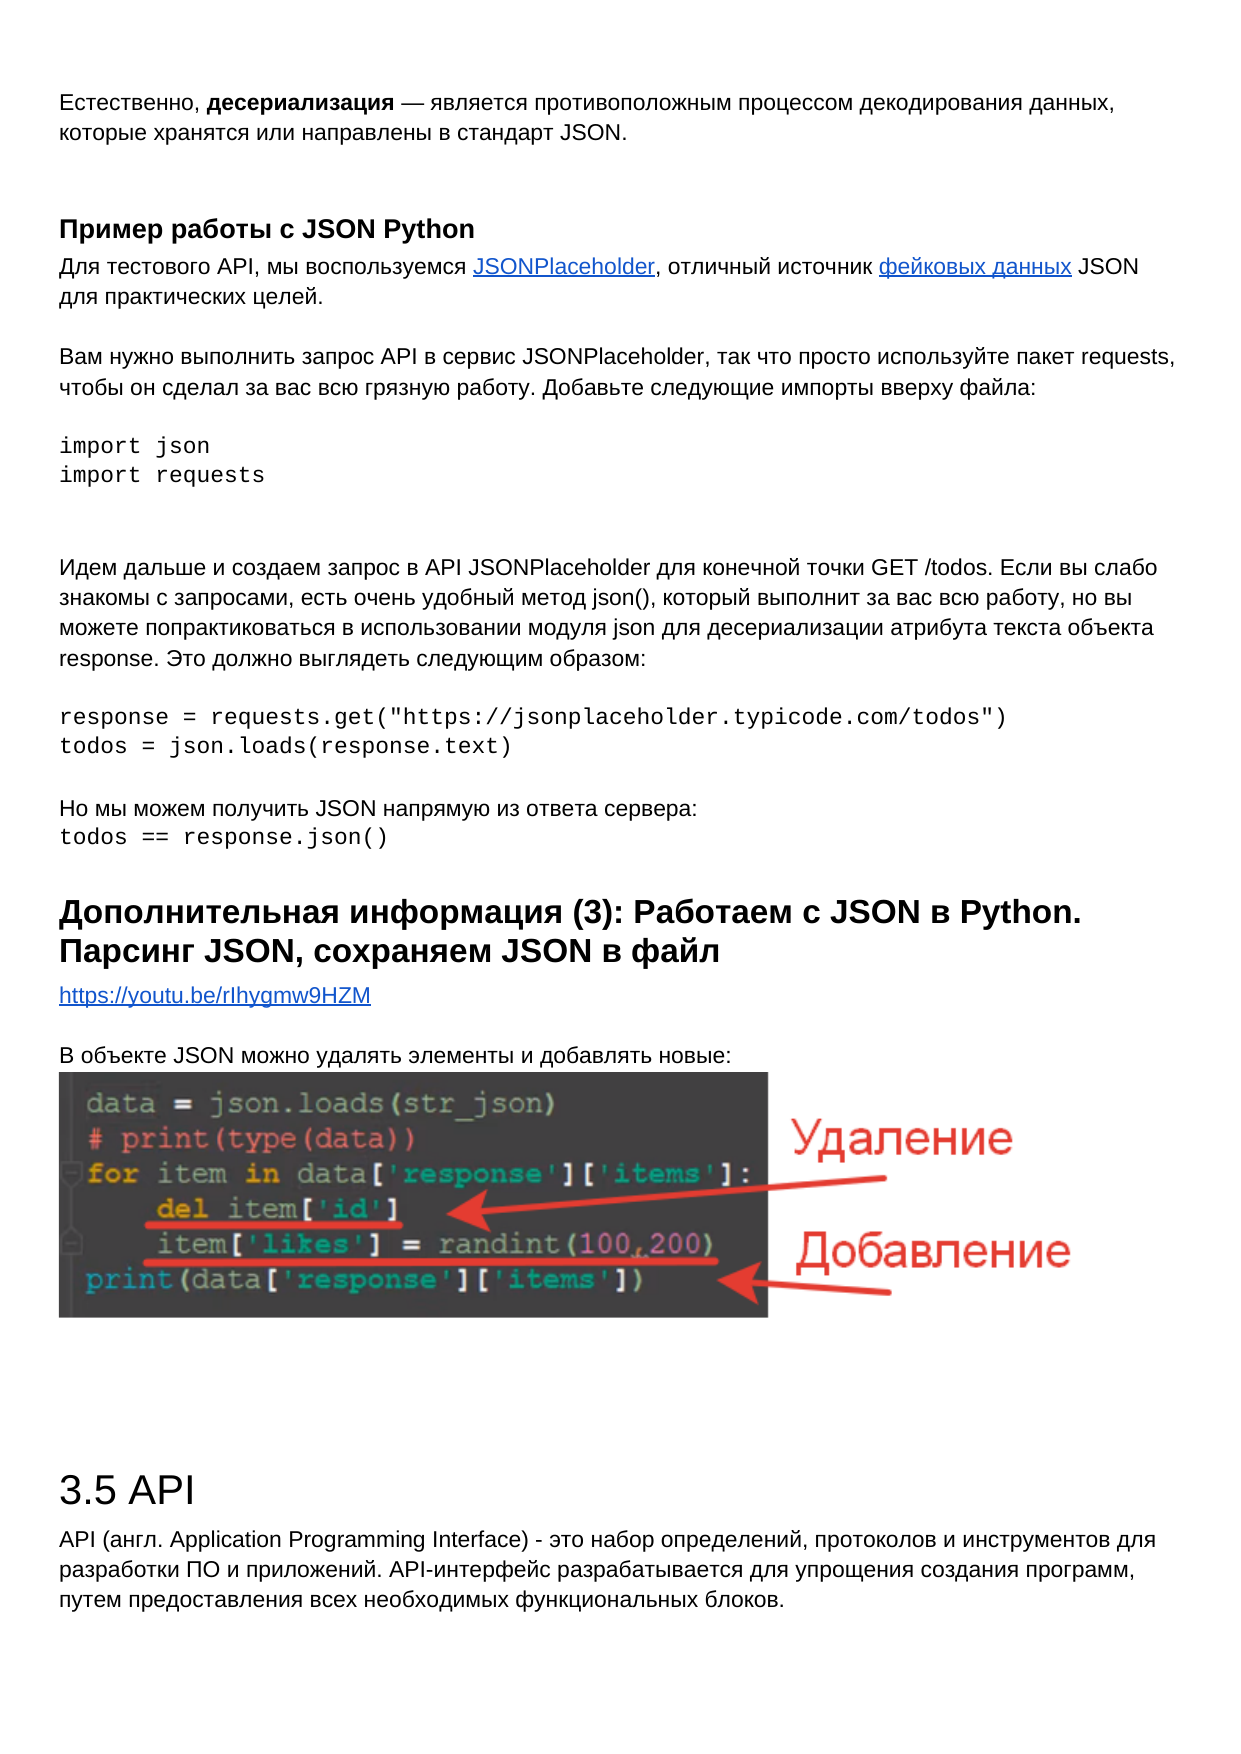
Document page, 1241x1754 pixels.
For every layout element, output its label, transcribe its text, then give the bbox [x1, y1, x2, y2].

subtitle 3.5 API [59, 1465, 1181, 1513]
text Идем дальше и создаем запрос в API JSONPlaceholder для конечной точки GET /todos. Если вы слабо знакомы с запросами, есть очень удобный метод json(), который выполнит за вас всю работу, но вы можете попрактиковаться в использовании модуля json для десериализации атрибута текста объекта response. Это должно выглядеть следующим образом: [59, 554, 1181, 671]
text API (англ. Application Programming Interface) - это набор определений, протоколов и инструментов для разработки ПО и приложений. API-интерфейс разрабатывается для упрощения создания программ, путем предоставления всех необходимых функциональных блоков. [59, 1526, 1181, 1612]
text Вам нужно выполнить запрос API в сервис JSONPlaceholder, так что просто используйте пакет requests, чтобы он сделал за вас всю грязную работу. Добавьте следующие импорты вверху файла: [59, 343, 1181, 400]
text todos = json.loads(response.text) [59, 735, 1181, 761]
text Но мы можем получить JSON напрямую из ответа сервера: [59, 795, 1181, 821]
text В объекте JSON можно удалять элементы и добавлять новые: [59, 1042, 1181, 1068]
text Естественно, десериализация — является противоположным процессом декодирования данных, которые хранятся или направлены в стандарт JSON. [59, 89, 1181, 146]
text import json [59, 434, 1181, 460]
text import requests [59, 464, 1181, 490]
text Для тестового API, мы воспользуемся JSONPlaceholder, отличный источник фейковых данных JSON для практических целей. [59, 253, 1181, 309]
subtitle Пример работы с JSON Python [59, 213, 1181, 244]
text https://youtu.be/rIhygmw9HZM [59, 982, 1181, 1008]
text response = requests.get("https://jsonplaceholder.typicode.com/todos") [59, 705, 1181, 731]
text todos == response.json() [59, 825, 1181, 851]
subtitle Дополнительная информация (3): Работаем с JSON в Python. Парсинг JSON, сохраняем JSON в файл [59, 892, 1181, 969]
picture [58, 1072, 1111, 1390]
